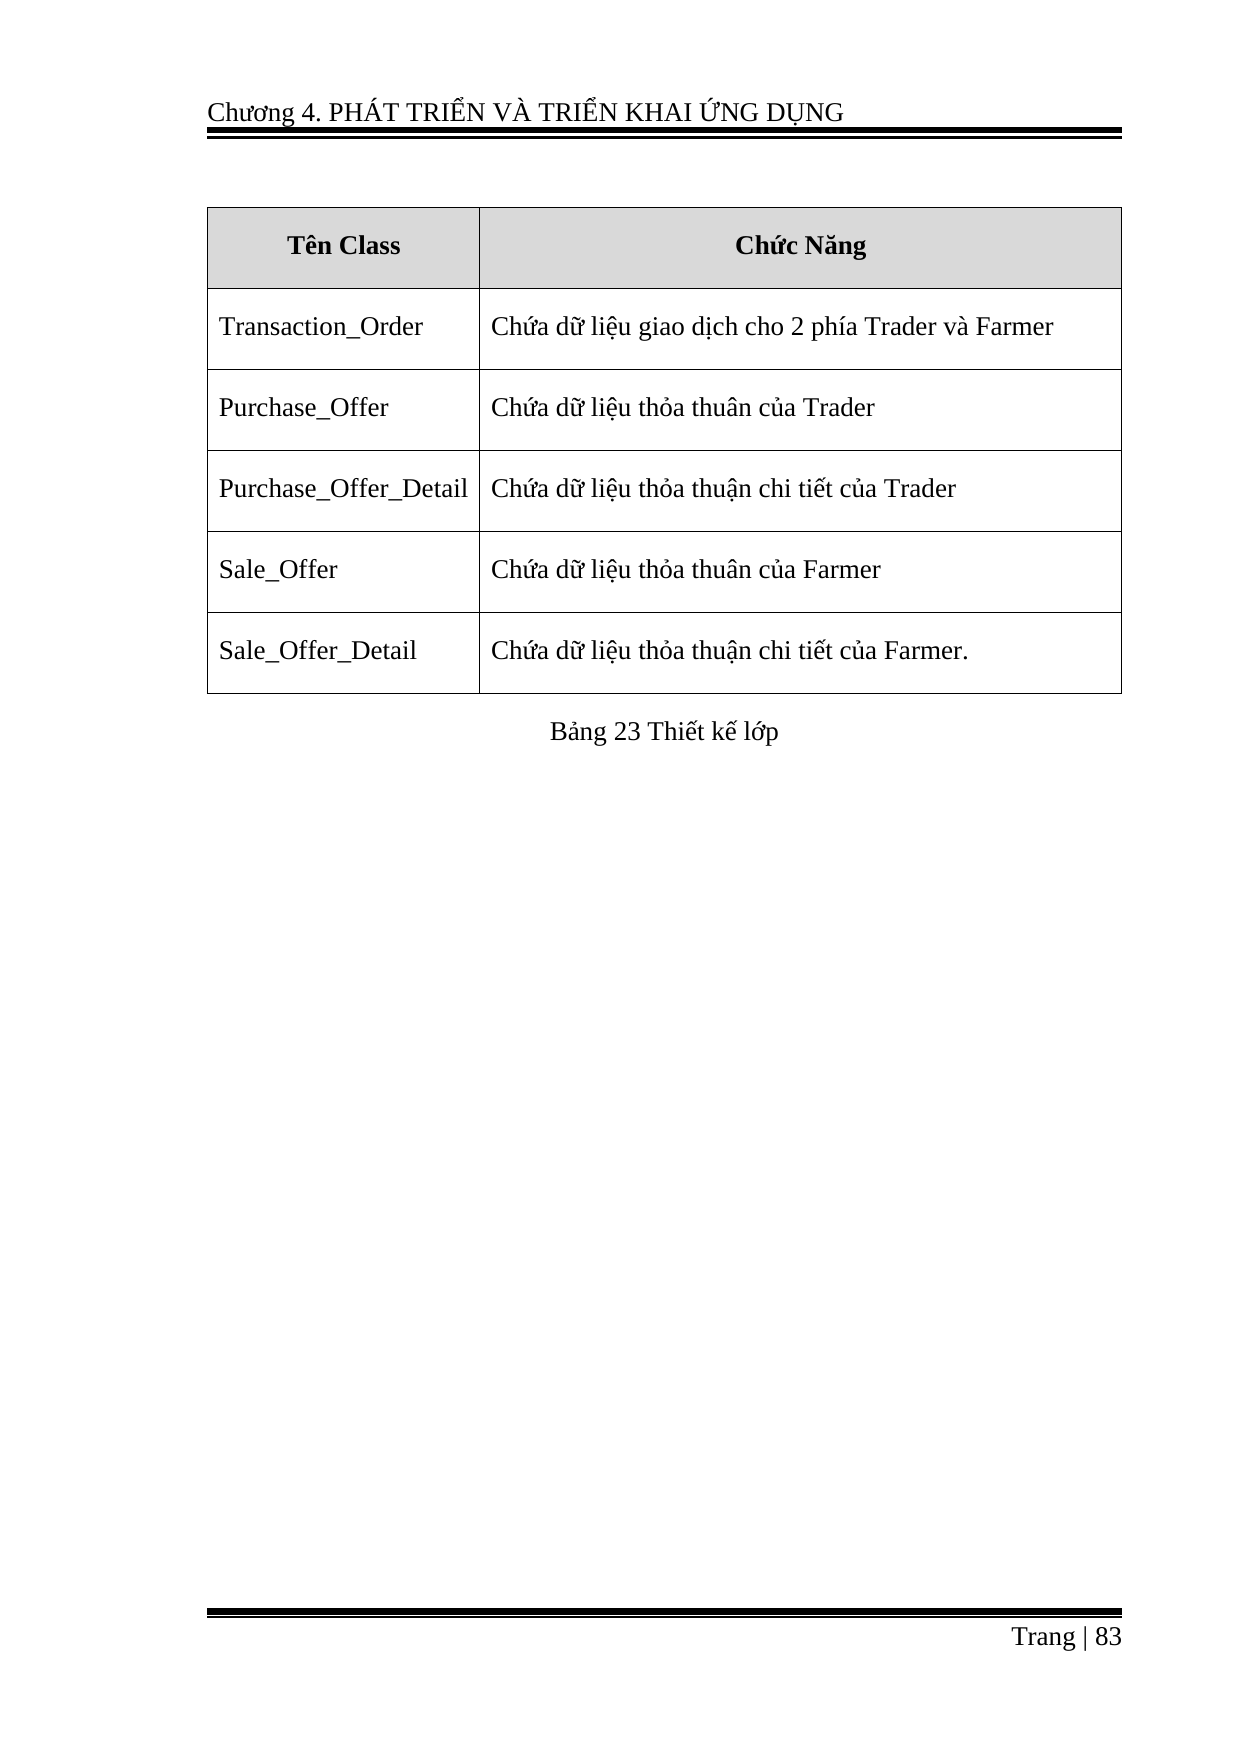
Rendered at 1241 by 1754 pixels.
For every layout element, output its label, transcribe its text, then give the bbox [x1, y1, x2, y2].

table_cell Sale_Offer [208, 532, 479, 612]
text Bảng 23 Thiết kế lớp [207, 715, 1122, 746]
table_cell Purchase_Offer_Detail [208, 451, 479, 531]
table_cell Sale_Offer_Detail [208, 613, 479, 693]
table_cell Chứa dữ liệu thỏa thuân của Farmer [480, 532, 1121, 612]
table_header Chức Năng [480, 208, 1121, 288]
table_cell Chứa dữ liệu thỏa thuân của Trader [480, 370, 1121, 450]
table_cell Chứa dữ liệu thỏa thuận chi tiết của Farmer. [480, 613, 1121, 693]
table_cell Purchase_Offer [208, 370, 479, 450]
table_cell Transaction_Order [208, 289, 479, 369]
table_header Tên Class [208, 208, 479, 288]
table_cell Chứa dữ liệu giao dịch cho 2 phía Trader và Farmer [480, 289, 1121, 369]
table_cell Chứa dữ liệu thỏa thuận chi tiết của Trader [480, 451, 1121, 531]
